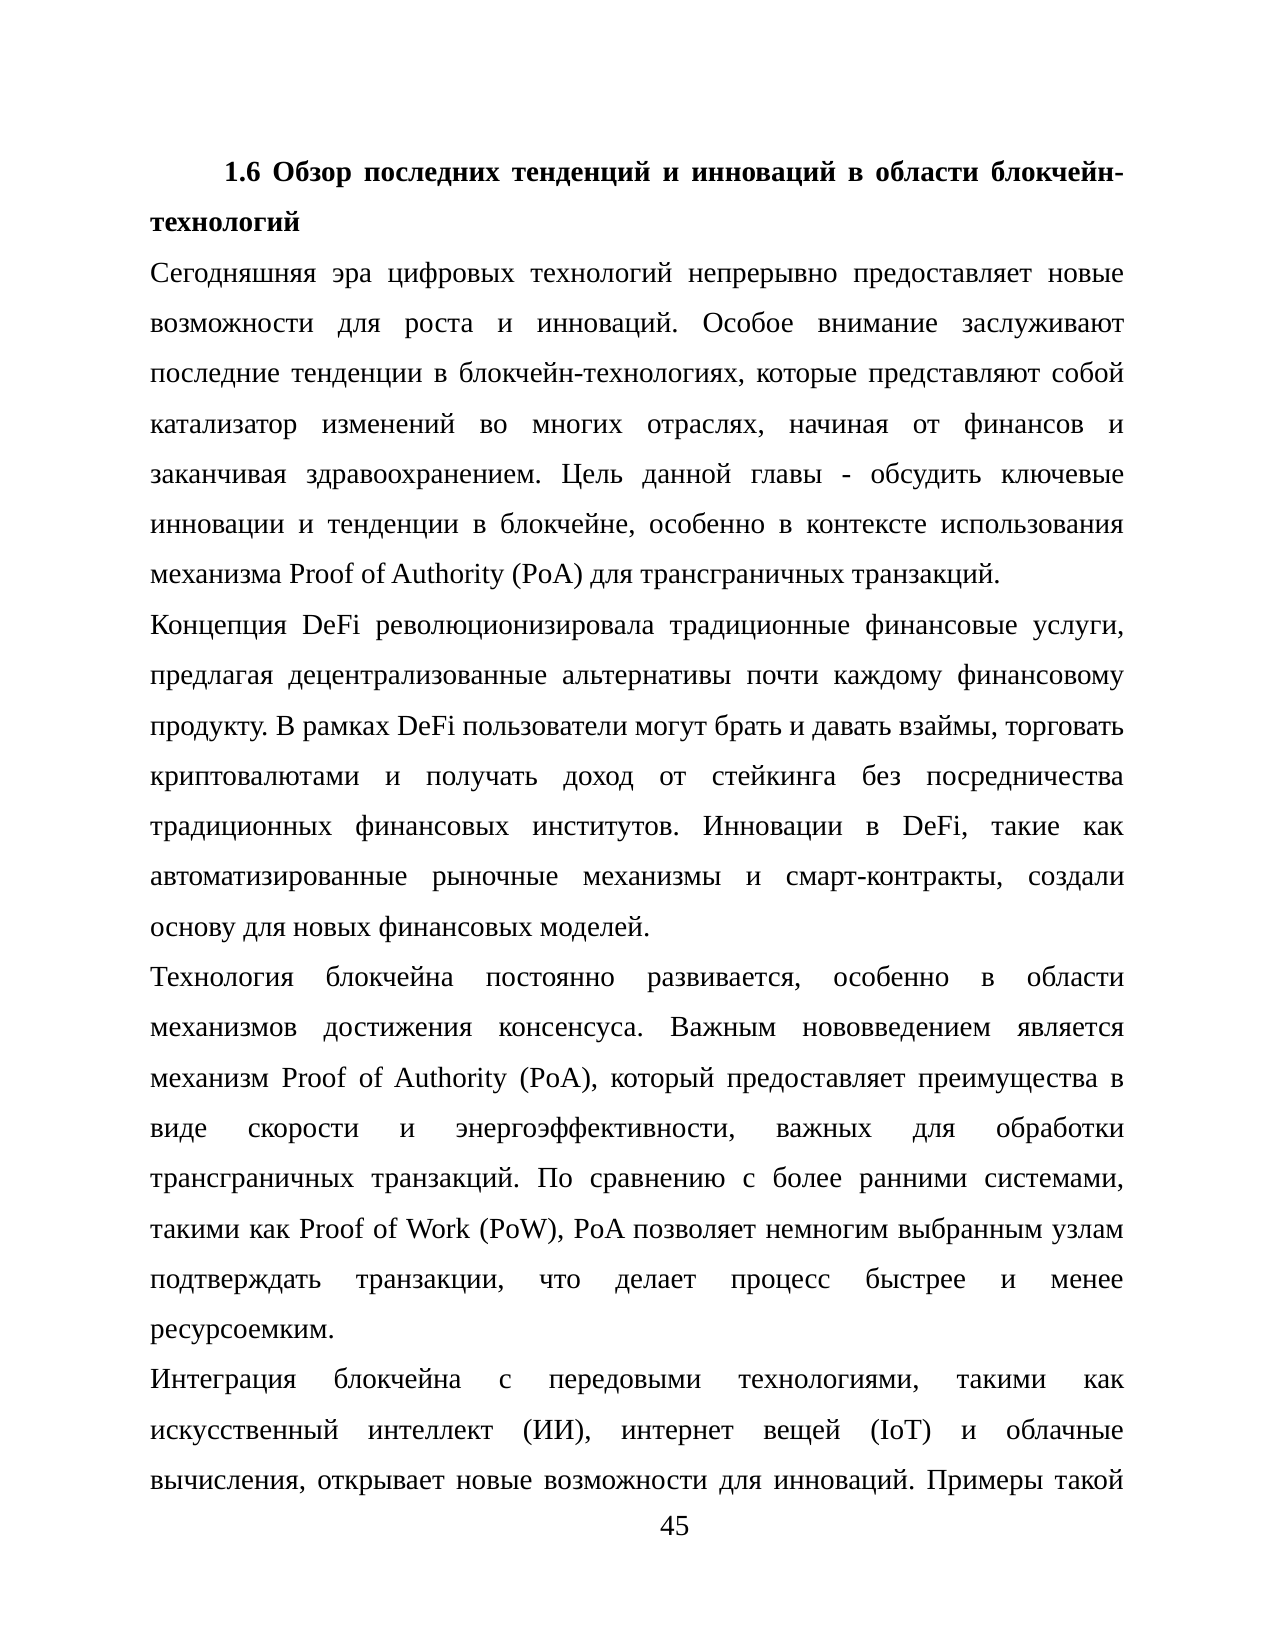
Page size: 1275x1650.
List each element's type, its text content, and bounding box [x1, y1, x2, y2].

text Технология блокчейна постоянно развивается, особенно в области механизмов достижения консенсуса. Важным нововведением является механизм Proof of Authority (PoA), который предоставляет преимущества в виде скорости и энергоэффективности, важных для обработки трансграничных транзакций. По сравнению с более ранними системами, такими как Proof of Work (PoW), PoA позволяет немногим выбранным узлам подтверждать транзакции, что делает процесс быстрее и менее ресурсоемким. [150, 959, 1125, 1345]
subtitle 1.6 Обзор последних тенденций и инноваций в области блокчейн-технологий [150, 154, 1125, 238]
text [150, 1362, 1125, 1496]
text Концепция DeFi революционизировала традиционные финансовые услуги, предлагая децентрализованные альтернативы почти каждому финансовому продукту. В рамках DeFi пользователи могут брать и давать взаймы, торговать криптовалютами и получать доход от стейкинга без посредничества традиционных финансовых институтов. Инновации в DeFi, такие как автоматизированные рыночные механизмы и смарт-контракты, создали основу для новых финансовых моделей. [150, 607, 1125, 942]
text Сегодняшняя эра цифровых технологий непрерывно предоставляет новые возможности для роста и инноваций. Особое внимание заслуживают последние тенденции в блокчейн-технологиях, которые представляют собой катализатор изменений во многих отраслях, начиная от финансов и заканчивая здравоохранением. Цель данной главы - обсудить ключевые инновации и тенденции в блокчейне, особенно в контексте использования механизма Proof of Authority (PoA) для трансграничных транзакций. [150, 255, 1125, 590]
